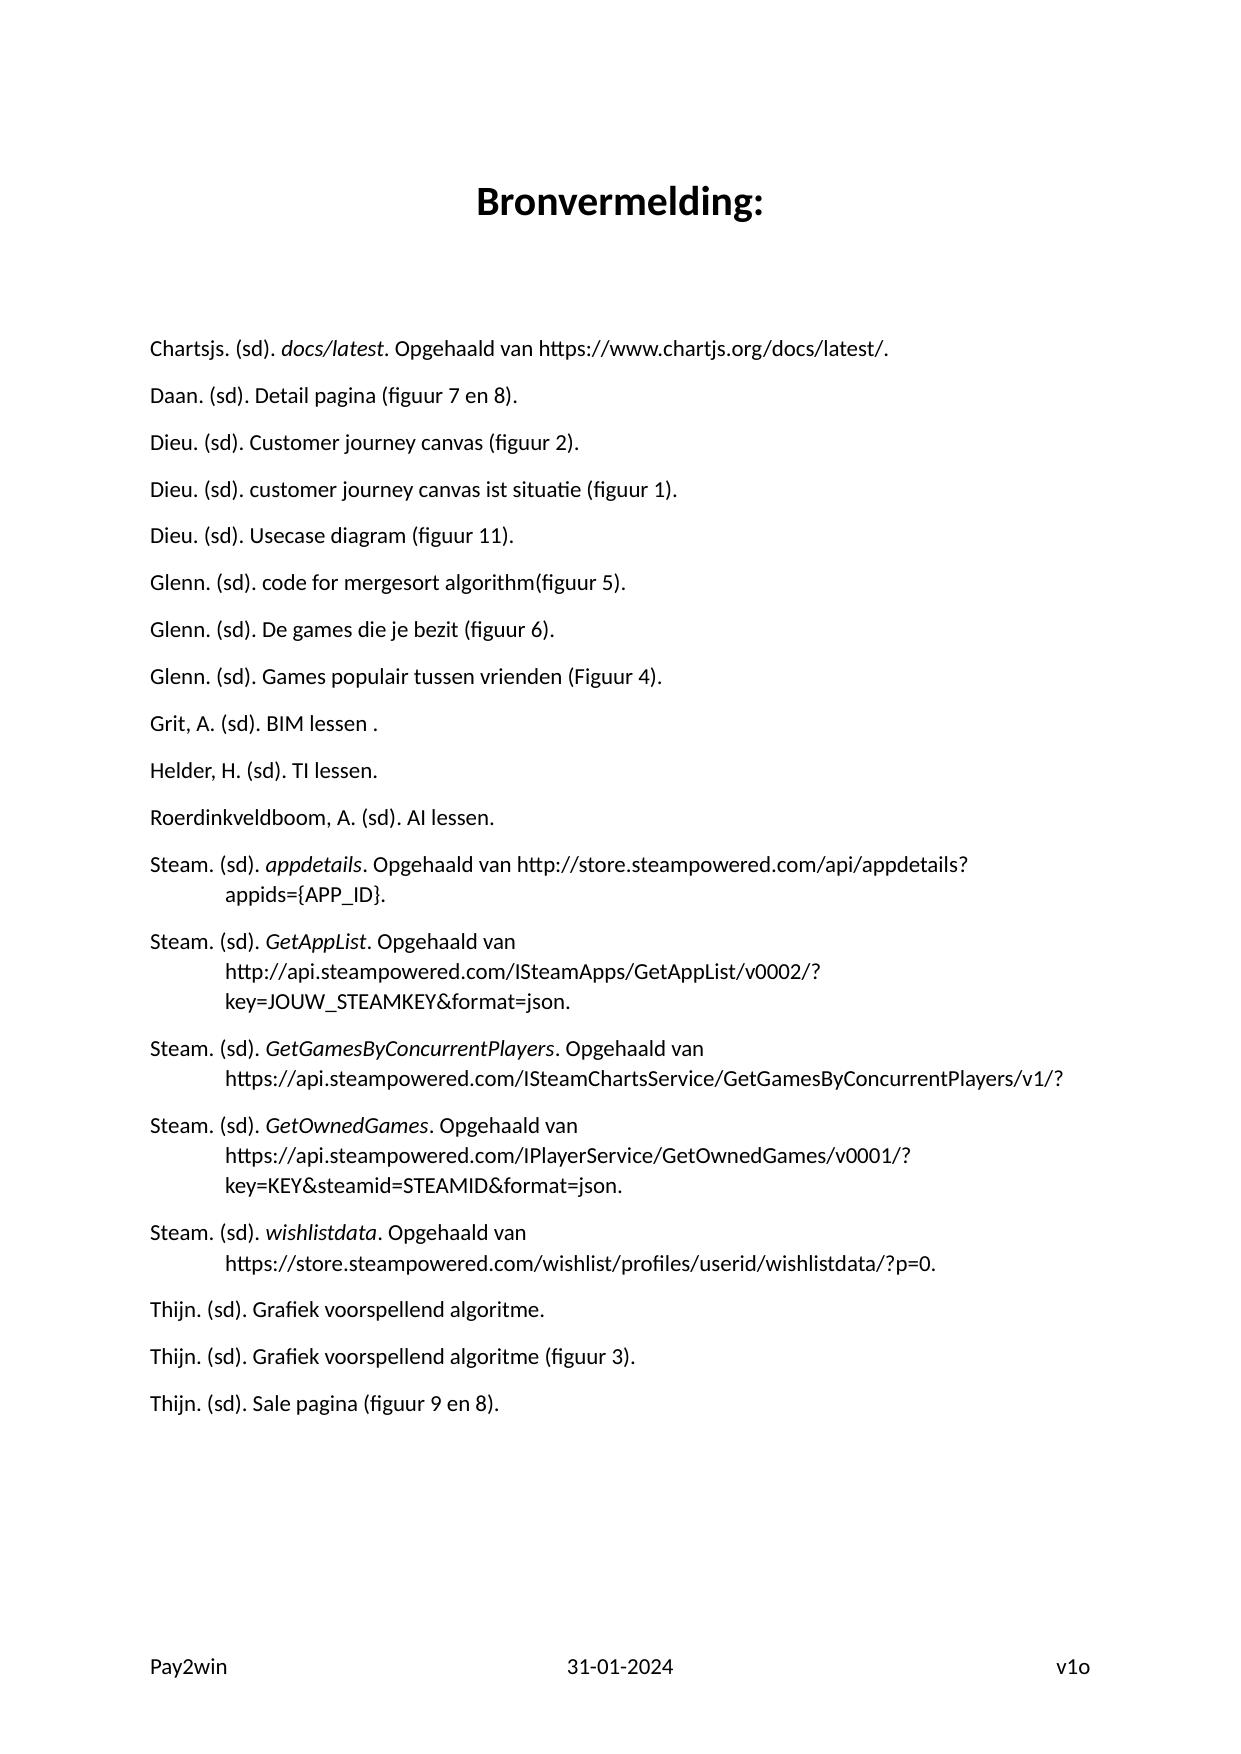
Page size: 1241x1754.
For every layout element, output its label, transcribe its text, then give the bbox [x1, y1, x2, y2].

subtitle Bronvermelding: [150, 175, 1090, 226]
